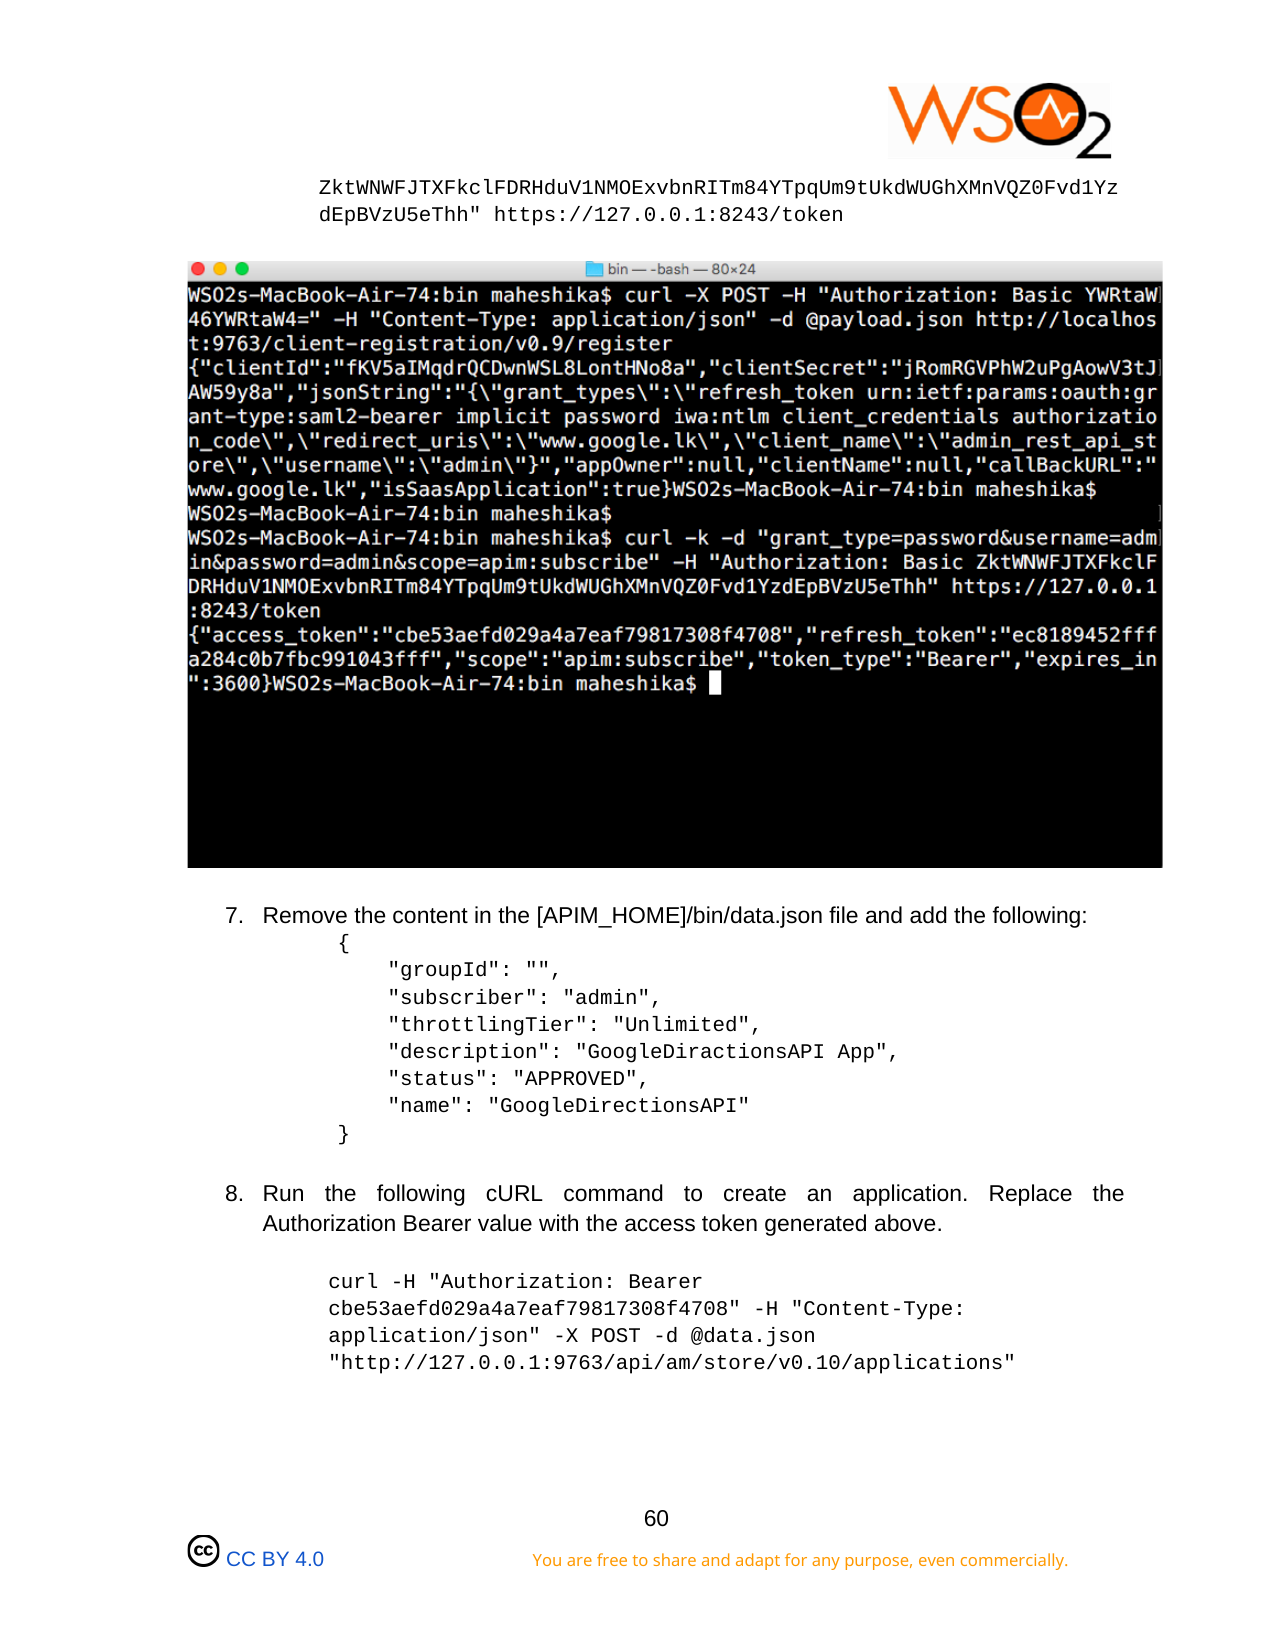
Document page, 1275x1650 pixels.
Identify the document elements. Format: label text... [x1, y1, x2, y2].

picture [887, 82, 1112, 150]
list Run the following cURL command to create an application. Replace the Authorization Bearer value with the access token generated above. [225, 1180, 1125, 1237]
list Remove the content in the [APIM_HOME]/bin/data.json file and add the following: [225, 902, 1125, 928]
text { "groupId": "", "subscriber": "admin", "throttlingTier": "Unlimited", "description": "GoogleDiractionsAPI App", "status": "APPROVED", "name": "GoogleDirectionsAPI" } [337, 932, 1125, 1146]
text curl -H "Authorization: Bearer cbe53aefd029a4a7eaf79817308f4708" -H "Content-Type: application/json" -X POST -d @data.json "http://127.0.0.1:9763/api/am/store/v0.10/applications" [328, 1271, 1125, 1406]
picture [187, 1535, 220, 1567]
picture [187, 261, 1163, 868]
